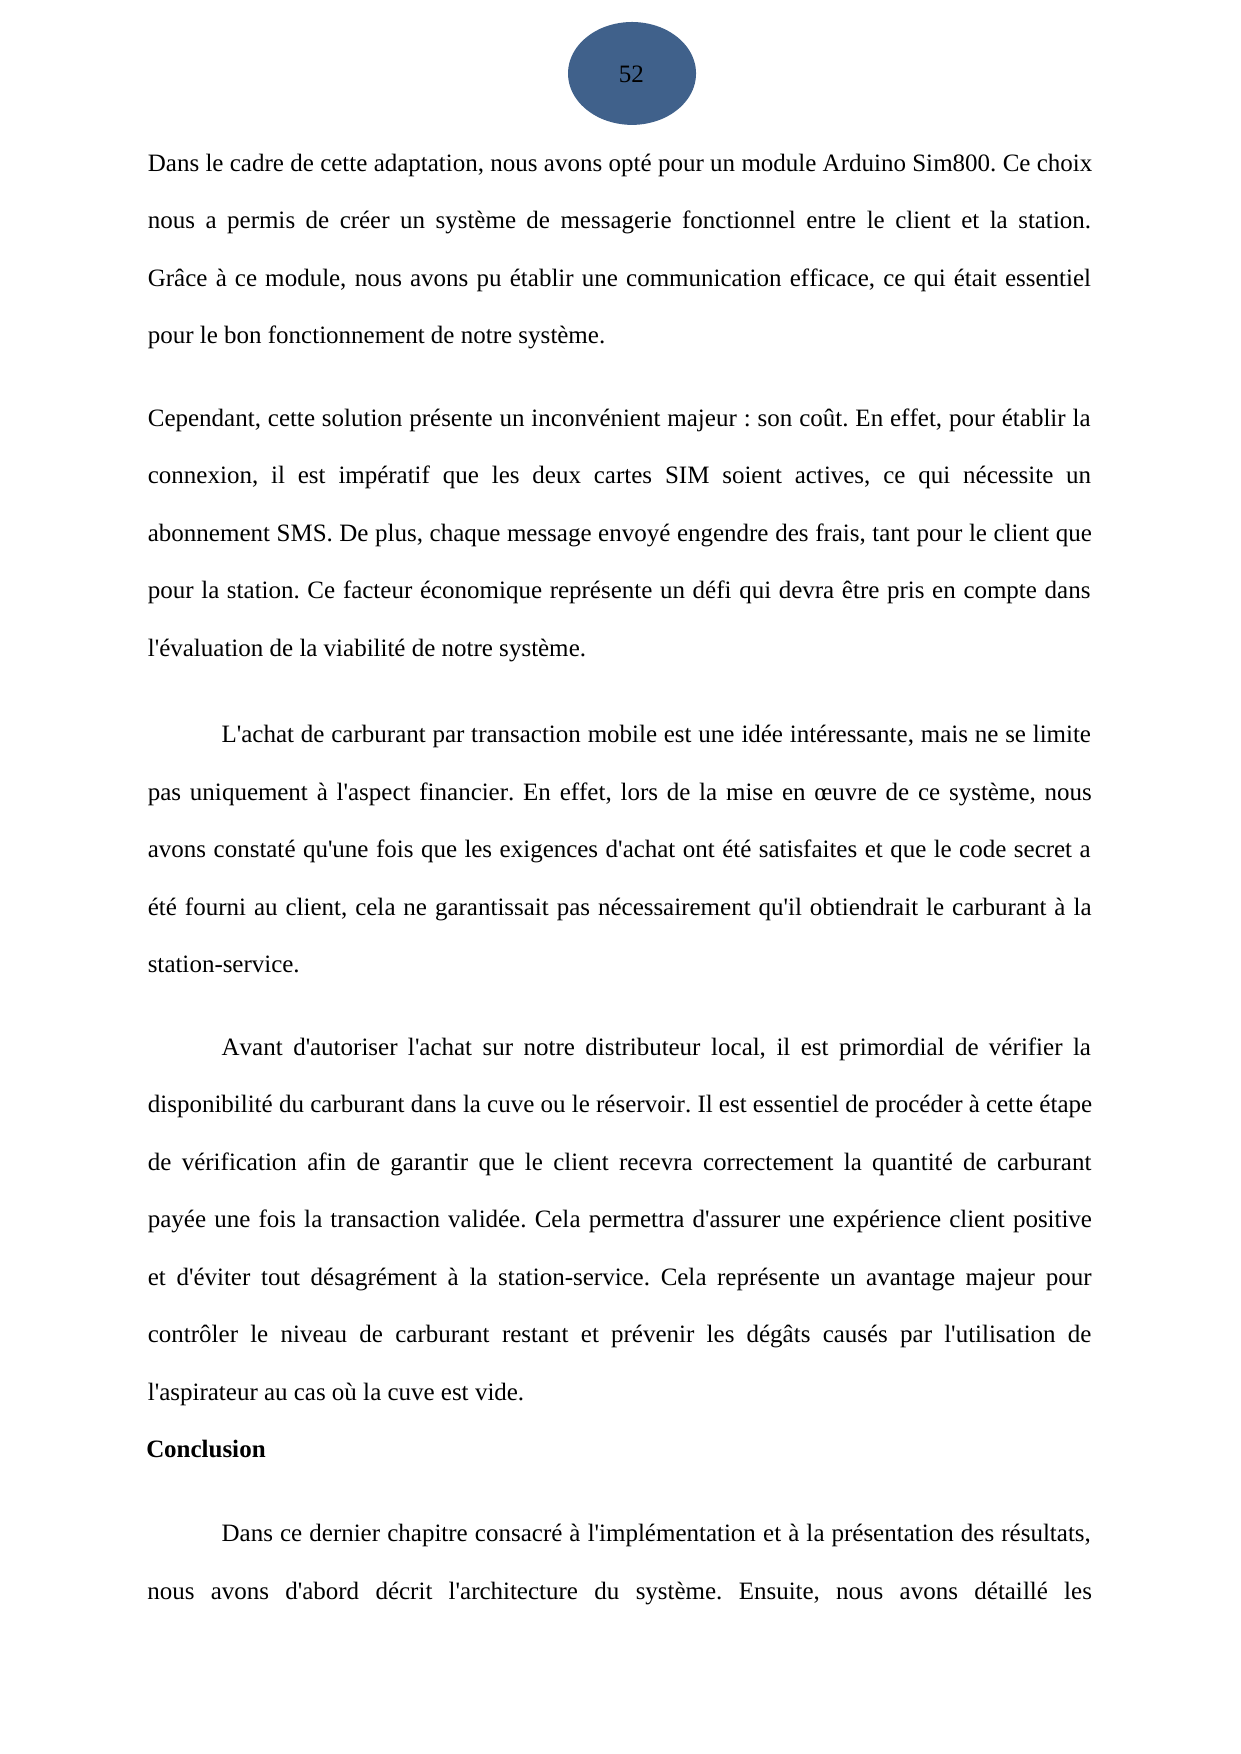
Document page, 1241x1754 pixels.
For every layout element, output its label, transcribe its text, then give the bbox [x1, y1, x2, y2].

text Dans le cadre de cette adaptation, nous avons opté pour un module Arduino Sim800. Ce choix nous a permis de créer un système de messagerie fonctionnel entre le client et la station. Grâce à ce module, nous avons pu établir une communication efficace, ce qui était essentiel pour le bon fonctionnement de notre système. [148, 148, 1093, 349]
text L'achat de carburant par transaction mobile est une idée intéressante, mais ne se limite pas uniquement à l'aspect financier. En effet, lors de la mise en œuvre de ce système, nous avons constaté qu'une fois que les exigences d'achat ont été satisfaites et que le code secret a été fourni au client, cela ne garantissait pas nécessairement qu'il obtiendrait le carburant à la station-service. [148, 719, 1093, 978]
text Conclusion [146, 1434, 1093, 1463]
text Cependant, cette solution présente un inconvénient majeur : son coût. En effet, pour établir la connexion, il est impératif que les deux cartes SIM soient actives, ce qui nécessite un abonnement SMS. De plus, chaque message envoyé engendre des frais, tant pour le client que pour la station. Ce facteur économique représente un défi qui devra être pris en compte dans l'évaluation de la viabilité de notre système. [148, 403, 1093, 661]
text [147, 1518, 1093, 1576]
text Avant d'autoriser l'achat sur notre distributeur local, il est primordial de vérifier la disponibilité du carburant dans la cuve ou le réservoir. Il est essentiel de procéder à cette étape de vérification afin de garantir que le client recevra correctement la quantité de carburant payée une fois la transaction validée. Cela permettra d'assurer une expérience client positive et d'éviter tout désagrément à la station-service. Cela représente un avantage majeur pour contrôler le niveau de carburant restant et prévenir les dégâts causés par l'utilisation de l'aspirateur au cas où la cuve est vide. [148, 1032, 1093, 1406]
